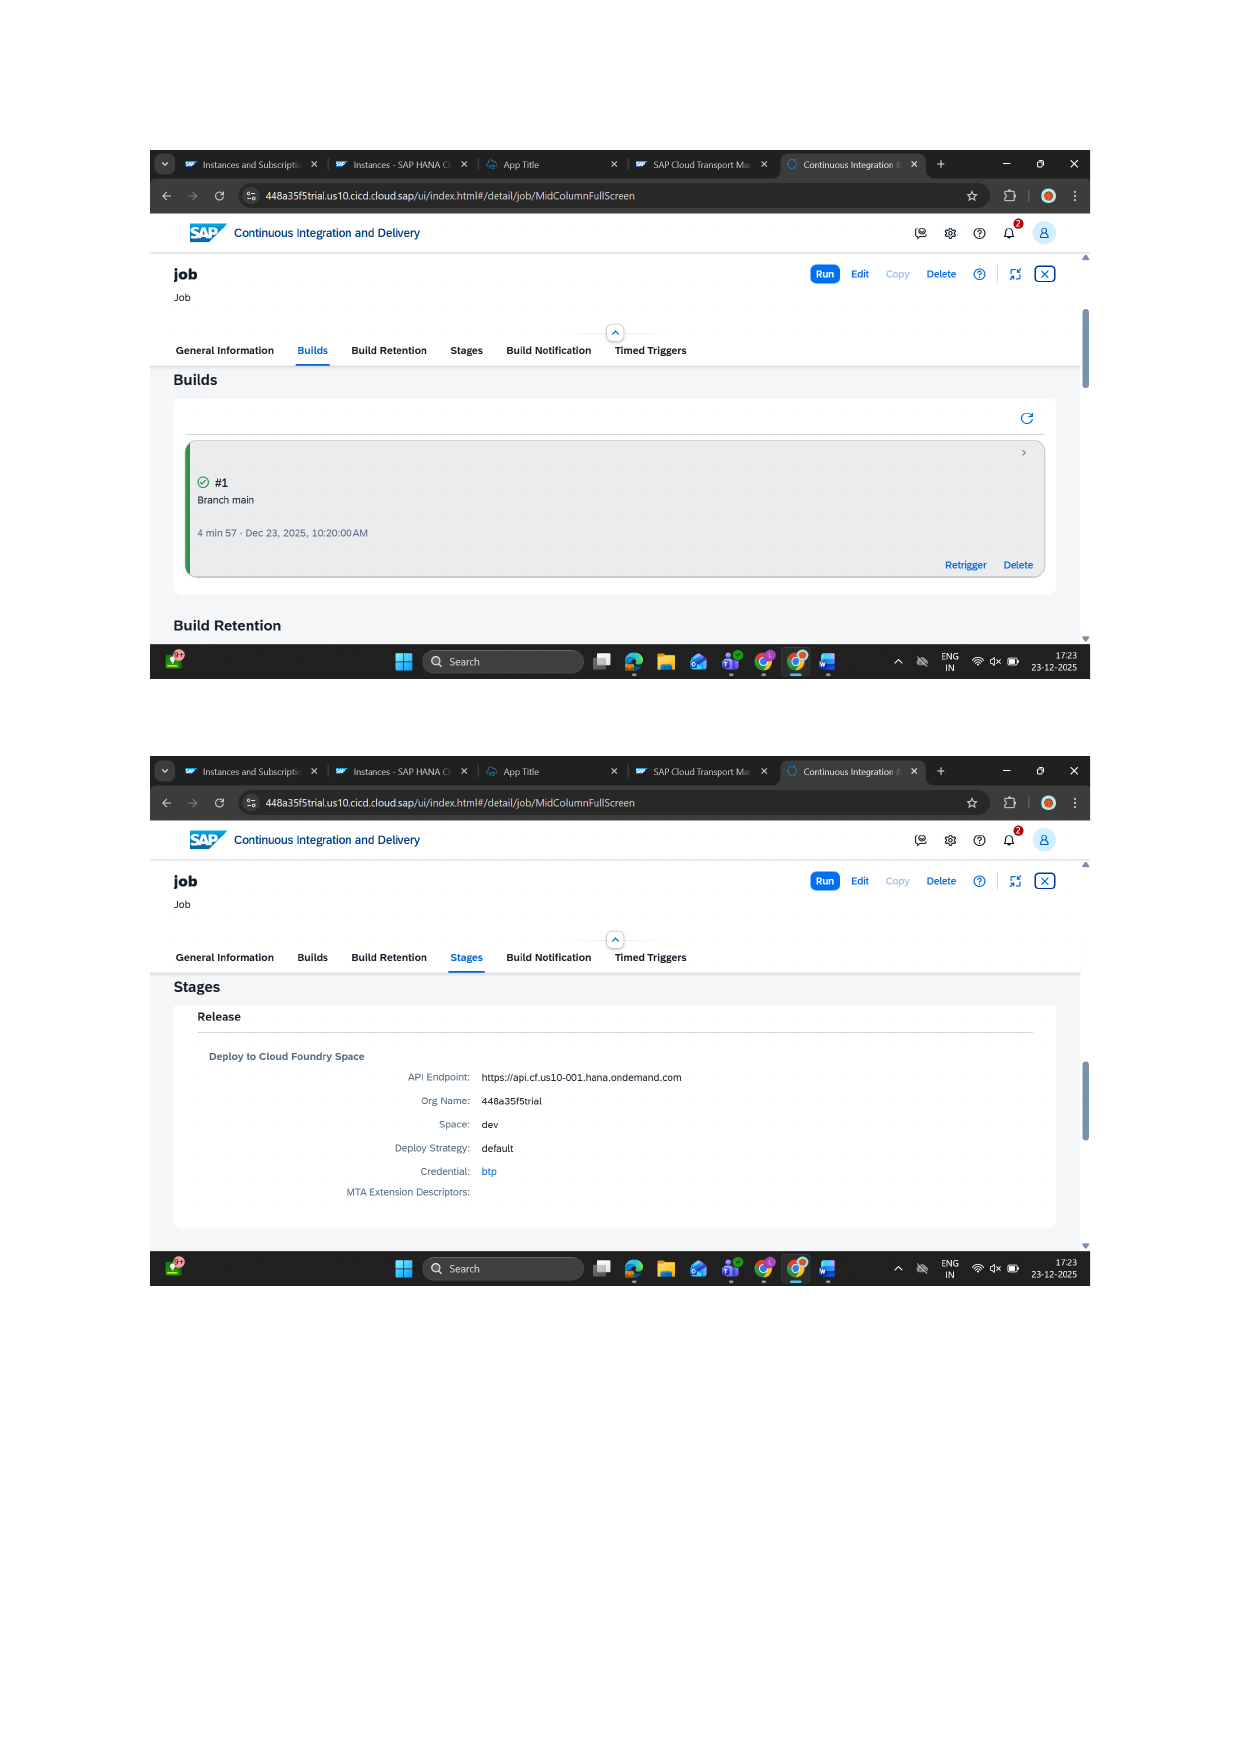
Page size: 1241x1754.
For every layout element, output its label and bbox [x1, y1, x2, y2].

picture [150, 756, 1091, 1286]
picture [150, 150, 1091, 679]
